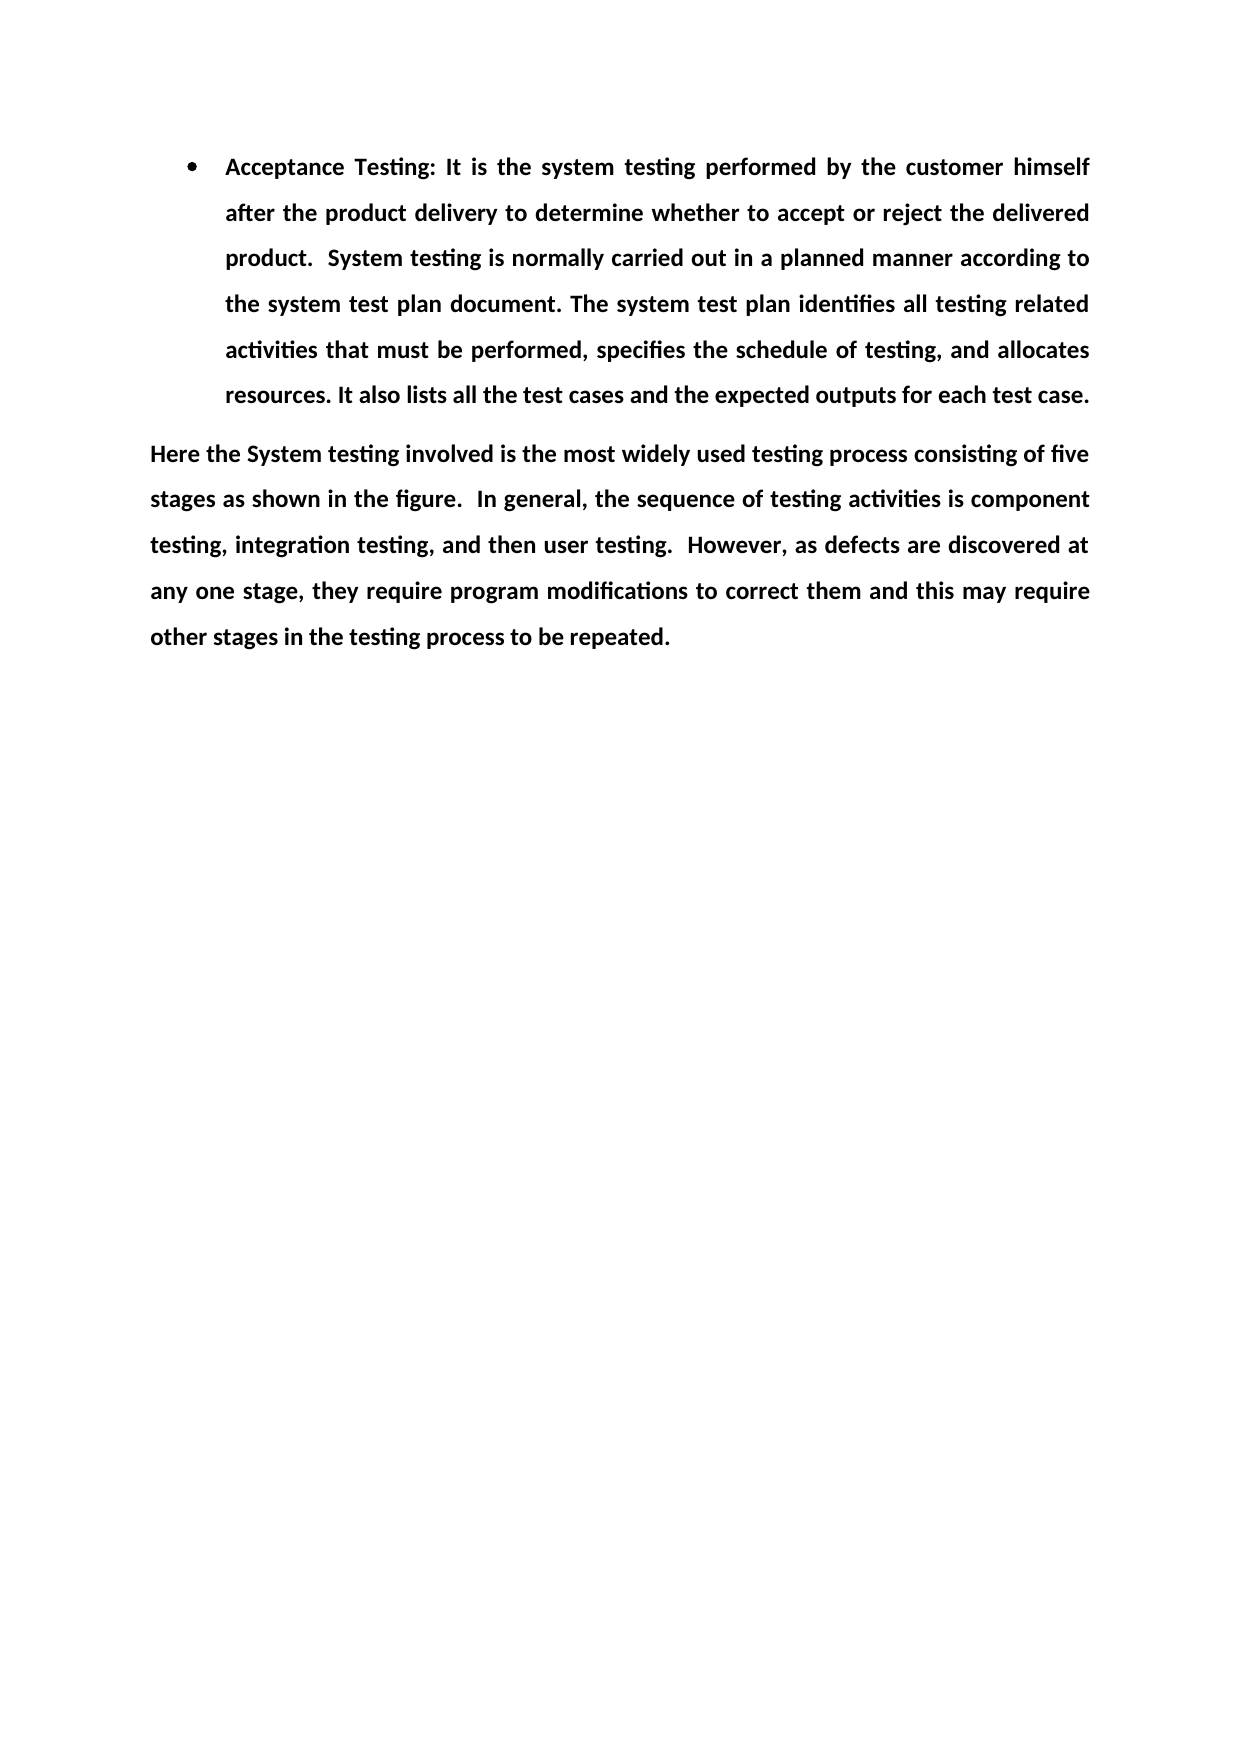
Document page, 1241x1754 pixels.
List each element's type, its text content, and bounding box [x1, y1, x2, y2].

list Acceptance Testing: It is the system testing performed by the customer himself after the product delivery to determine whether to accept or reject the delivered product. System testing is normally carried out in a planned manner according to the system test plan document. The system test plan identifies all testing related activities that must be performed, specifies the schedule of testing, and allocates resources. It also lists all the test cases and the expected outputs for each test case. [188, 151, 1091, 410]
text Here the System testing involved is the most widely used testing process consisting of five stages as shown in the figure. In general, the sequence of testing activities is component testing, integration testing, and then user testing. However, as defects are discovered at any one stage, they require program modifications to correct them and this may require other stages in the testing process to be repeated. [150, 438, 1091, 651]
